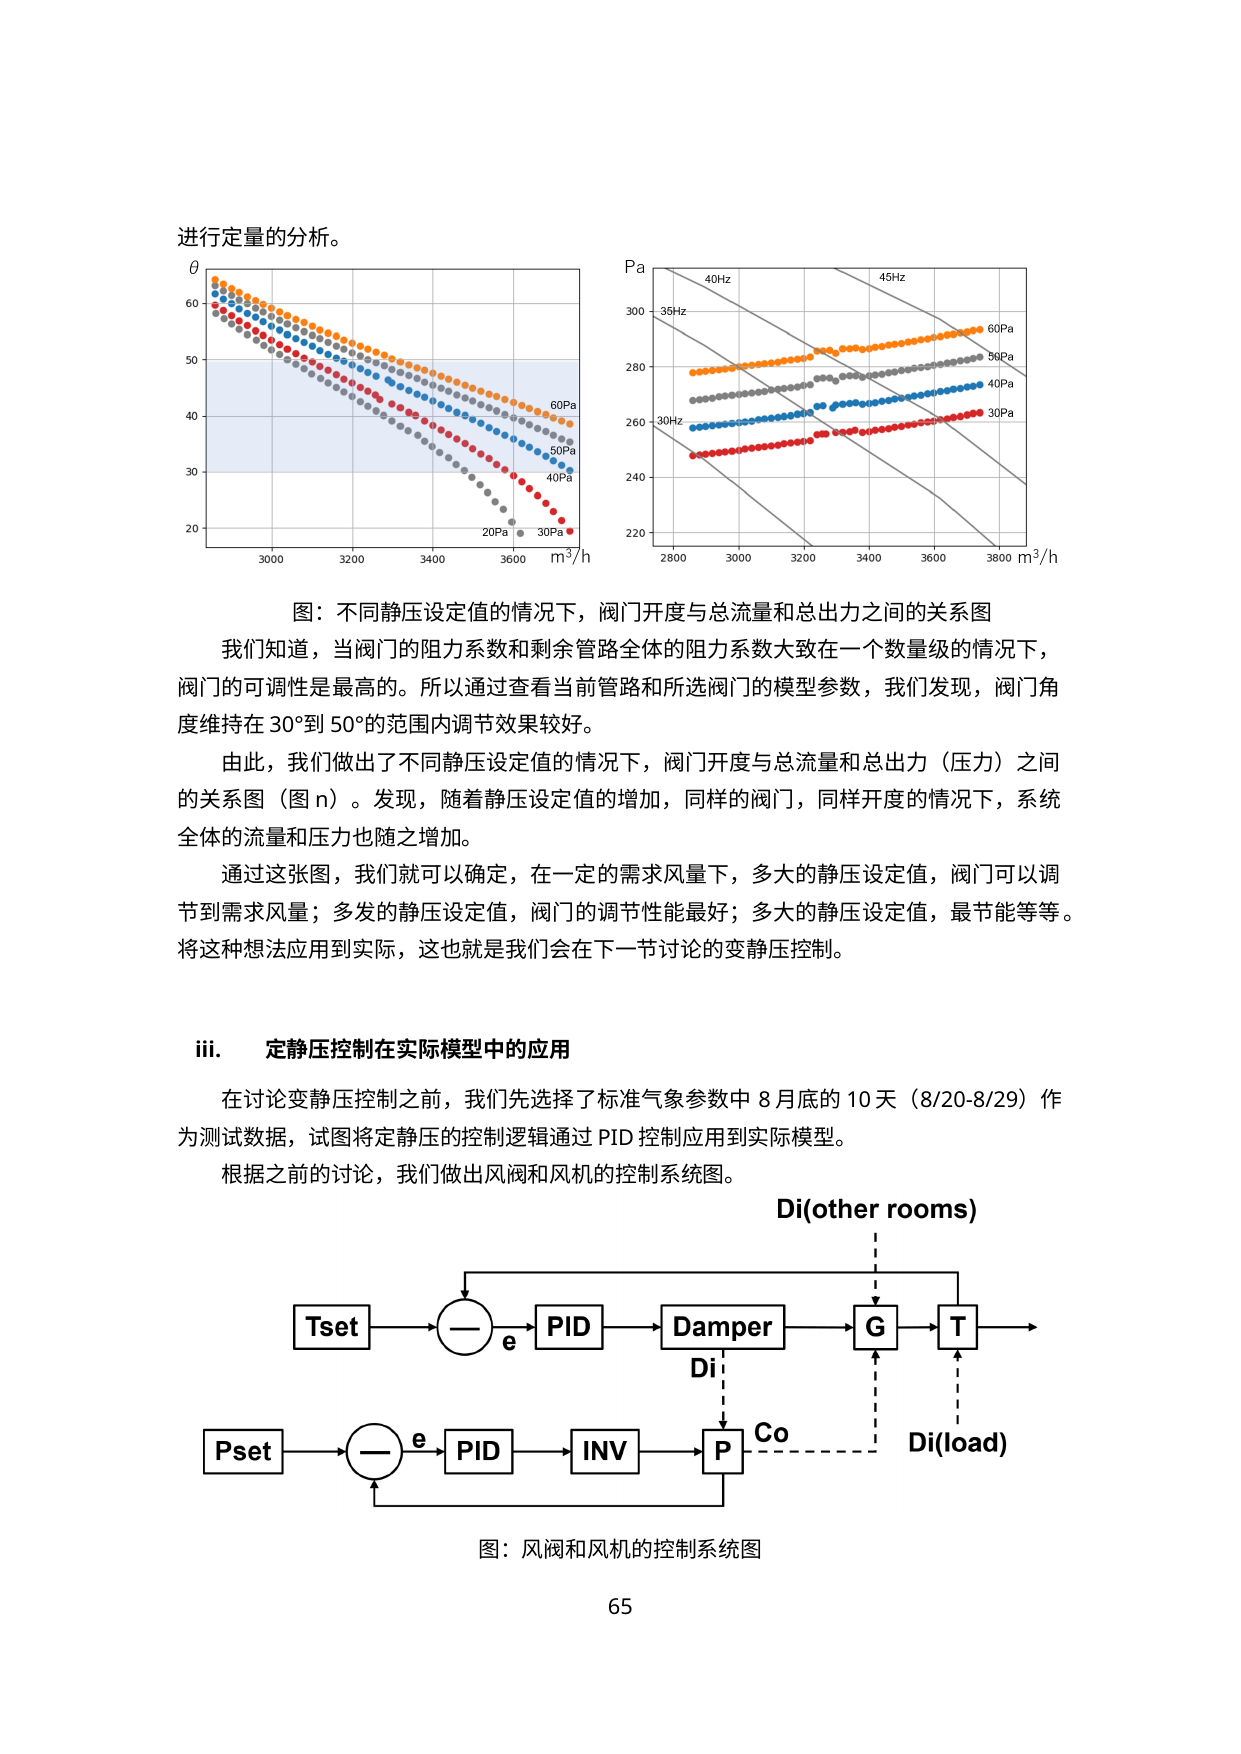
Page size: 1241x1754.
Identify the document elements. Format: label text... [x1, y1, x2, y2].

text 在讨论变静压控制之前，我们先选择了标准气象参数中8月底的10天（8/20-8/29）作为测试数据，试图将定静压的控制逻辑通过PID控制应用到实际模型。 [177, 1079, 1063, 1154]
subtitle 定静压控制在实际模型中的应用 [221, 1029, 1063, 1067]
text 根据之前的讨论，我们做出风阀和风机的控制系统图。 [177, 1154, 1063, 1192]
text 由此，我们做出了不同静压设定值的情况下，阀门开度与总流量和总出力（压力）之间的关系图（图n）。发现，随着静压设定值的增加，同样的阀门，同样开度的情况下，系统全体的流量和压力也随之增加。 [177, 742, 1063, 854]
picture [177, 254, 1063, 572]
text 图：不同静压设定值的情况下，阀门开度与总流量和总出力之间的关系图 [177, 592, 1063, 629]
picture [197, 1191, 1044, 1515]
text 通过这张图，我们就可以确定，在一定的需求风量下，多大的静压设定值，阀门可以调节到需求风量；多发的静压设定值，阀门的调节性能最好；多大的静压设定值，最节能等等。将这种想法应用到实际，这也就是我们会在下一节讨论的变静压控制。 [177, 854, 1063, 967]
text 图：风阀和风机的控制系统图 [177, 1529, 1063, 1567]
text 我们知道，当阀门的阻力系数和剩余管路全体的阻力系数大致在一个数量级的情况下，阀门的可调性是最高的。所以通过查看当前管路和所选阀门的模型参数，我们发现，阀门角度维持在30°到50°的范围内调节效果较好。 [177, 629, 1063, 742]
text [177, 217, 1063, 254]
